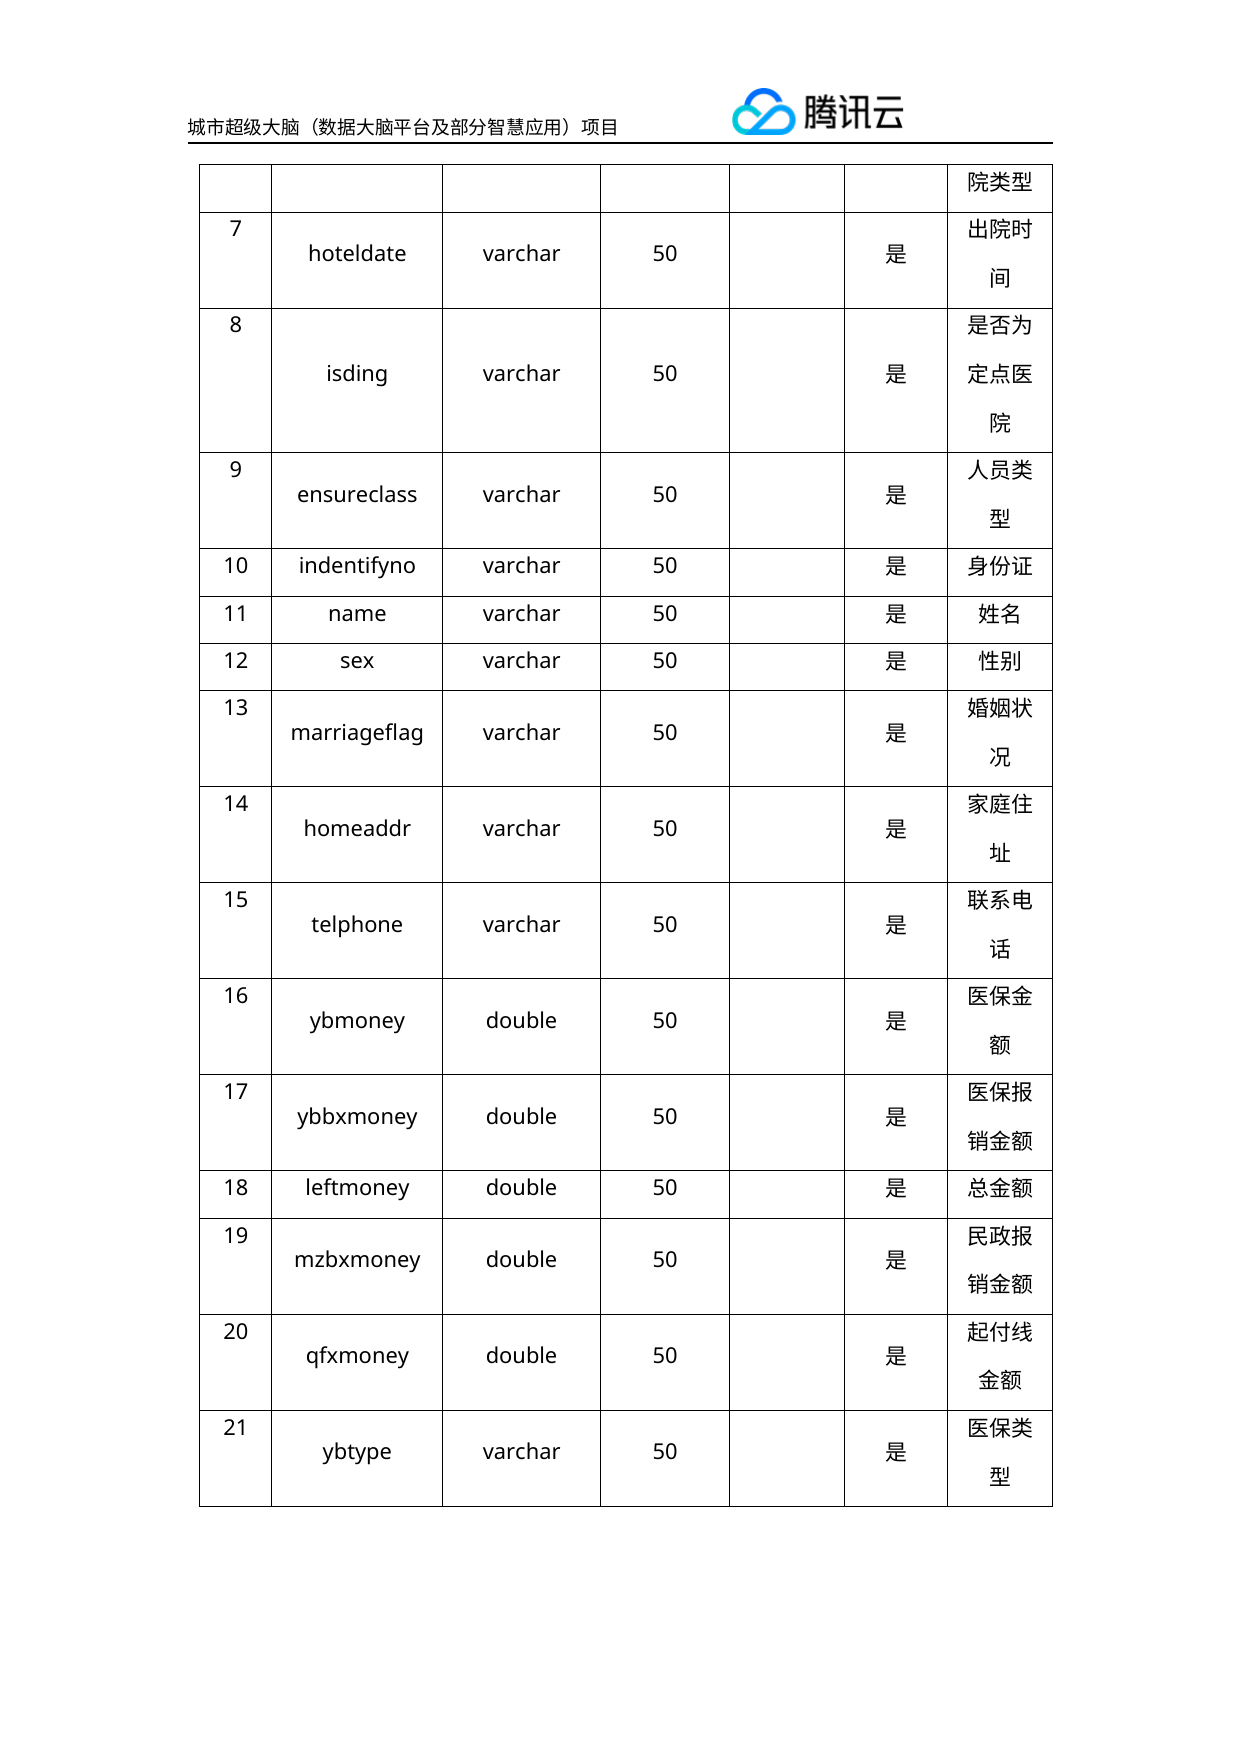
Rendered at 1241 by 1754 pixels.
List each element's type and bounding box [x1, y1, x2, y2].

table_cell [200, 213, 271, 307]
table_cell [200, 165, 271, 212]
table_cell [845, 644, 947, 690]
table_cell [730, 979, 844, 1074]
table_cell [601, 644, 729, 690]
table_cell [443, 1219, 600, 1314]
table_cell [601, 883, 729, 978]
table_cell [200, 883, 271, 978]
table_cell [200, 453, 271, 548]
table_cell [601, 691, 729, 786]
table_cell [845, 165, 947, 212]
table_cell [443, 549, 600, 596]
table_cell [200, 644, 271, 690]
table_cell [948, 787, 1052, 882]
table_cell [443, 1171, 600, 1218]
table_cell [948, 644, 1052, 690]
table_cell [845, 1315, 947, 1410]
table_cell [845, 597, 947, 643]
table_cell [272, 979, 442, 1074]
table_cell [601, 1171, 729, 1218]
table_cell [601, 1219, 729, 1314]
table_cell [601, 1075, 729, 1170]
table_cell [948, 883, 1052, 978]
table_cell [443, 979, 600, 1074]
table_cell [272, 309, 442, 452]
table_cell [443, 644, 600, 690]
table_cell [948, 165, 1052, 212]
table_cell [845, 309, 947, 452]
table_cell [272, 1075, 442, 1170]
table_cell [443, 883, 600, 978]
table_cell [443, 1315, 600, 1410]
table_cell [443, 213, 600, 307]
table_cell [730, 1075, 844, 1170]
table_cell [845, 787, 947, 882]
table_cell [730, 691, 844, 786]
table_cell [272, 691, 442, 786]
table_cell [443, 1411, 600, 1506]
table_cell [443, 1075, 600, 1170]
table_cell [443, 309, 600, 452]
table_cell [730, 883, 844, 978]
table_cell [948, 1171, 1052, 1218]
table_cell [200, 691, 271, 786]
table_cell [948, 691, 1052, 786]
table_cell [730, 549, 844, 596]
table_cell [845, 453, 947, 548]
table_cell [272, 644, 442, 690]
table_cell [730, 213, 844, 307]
picture [748, 128, 780, 135]
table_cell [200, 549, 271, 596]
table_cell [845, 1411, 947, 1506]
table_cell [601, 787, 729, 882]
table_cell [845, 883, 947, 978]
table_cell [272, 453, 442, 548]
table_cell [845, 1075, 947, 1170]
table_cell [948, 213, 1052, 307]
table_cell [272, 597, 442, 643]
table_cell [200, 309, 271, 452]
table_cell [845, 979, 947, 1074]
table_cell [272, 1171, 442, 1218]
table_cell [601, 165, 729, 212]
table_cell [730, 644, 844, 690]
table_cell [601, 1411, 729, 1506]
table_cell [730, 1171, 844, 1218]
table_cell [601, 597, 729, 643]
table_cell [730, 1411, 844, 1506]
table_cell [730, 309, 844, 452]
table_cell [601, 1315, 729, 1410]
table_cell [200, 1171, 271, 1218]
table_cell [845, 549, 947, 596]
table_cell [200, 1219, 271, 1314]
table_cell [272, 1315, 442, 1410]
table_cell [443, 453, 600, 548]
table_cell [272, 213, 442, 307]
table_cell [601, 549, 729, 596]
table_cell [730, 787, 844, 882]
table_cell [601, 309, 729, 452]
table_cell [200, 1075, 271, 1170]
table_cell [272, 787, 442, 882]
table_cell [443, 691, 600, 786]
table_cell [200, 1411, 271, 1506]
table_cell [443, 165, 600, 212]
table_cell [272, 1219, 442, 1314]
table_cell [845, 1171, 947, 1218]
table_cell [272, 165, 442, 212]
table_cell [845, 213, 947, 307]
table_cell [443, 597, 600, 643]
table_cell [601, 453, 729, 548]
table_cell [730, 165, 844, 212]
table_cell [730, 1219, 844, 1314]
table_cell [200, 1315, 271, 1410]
picture [732, 88, 904, 135]
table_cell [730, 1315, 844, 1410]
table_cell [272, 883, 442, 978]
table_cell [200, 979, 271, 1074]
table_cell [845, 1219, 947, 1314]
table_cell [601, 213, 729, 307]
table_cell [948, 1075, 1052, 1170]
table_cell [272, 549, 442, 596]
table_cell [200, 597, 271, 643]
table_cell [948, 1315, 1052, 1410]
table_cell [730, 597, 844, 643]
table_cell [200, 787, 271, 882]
picture [760, 111, 790, 129]
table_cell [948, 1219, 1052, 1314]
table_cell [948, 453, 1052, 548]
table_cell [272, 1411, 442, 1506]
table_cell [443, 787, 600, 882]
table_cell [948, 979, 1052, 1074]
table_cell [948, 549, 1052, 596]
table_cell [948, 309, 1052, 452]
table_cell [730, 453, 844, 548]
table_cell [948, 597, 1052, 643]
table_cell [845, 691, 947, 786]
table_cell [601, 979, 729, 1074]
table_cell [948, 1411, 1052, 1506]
